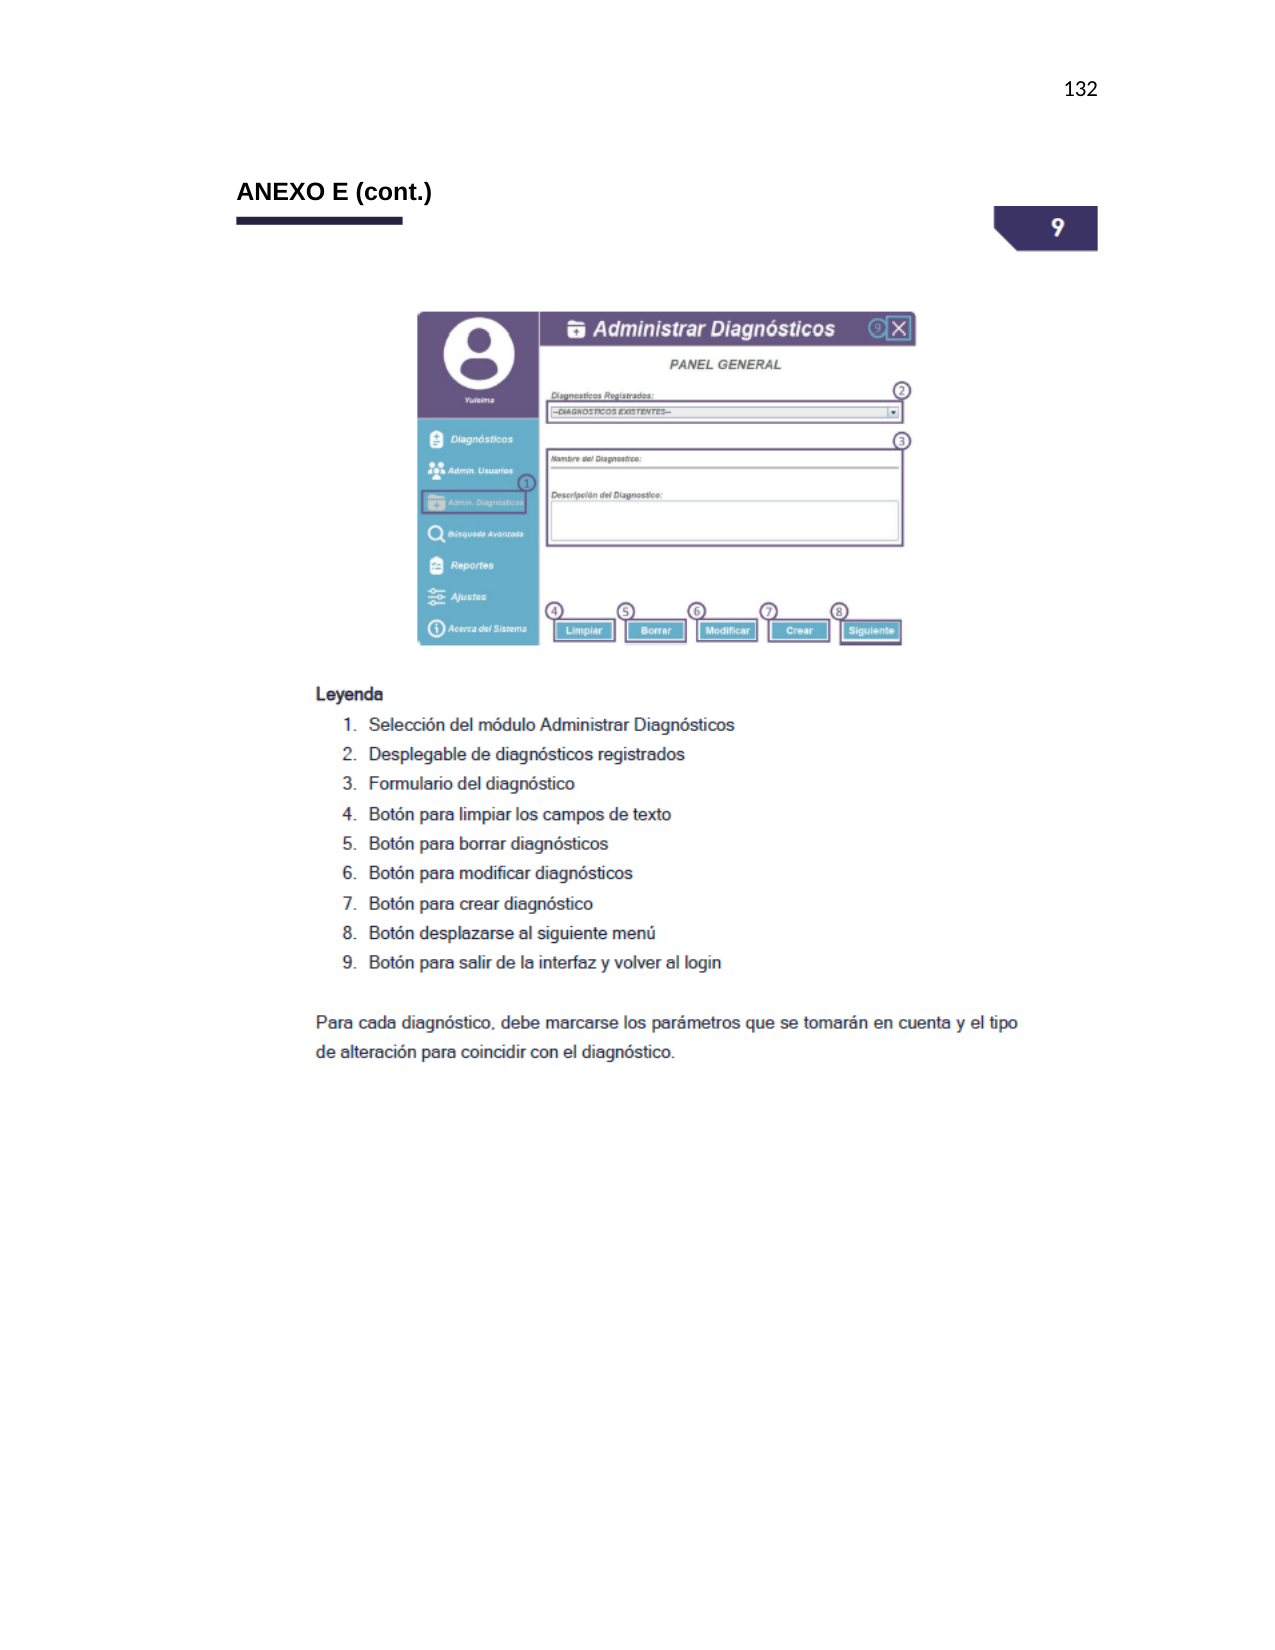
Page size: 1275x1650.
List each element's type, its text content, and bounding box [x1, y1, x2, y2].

picture [236, 206, 1098, 1416]
text ANEXO E (cont.) [236, 177, 1098, 206]
